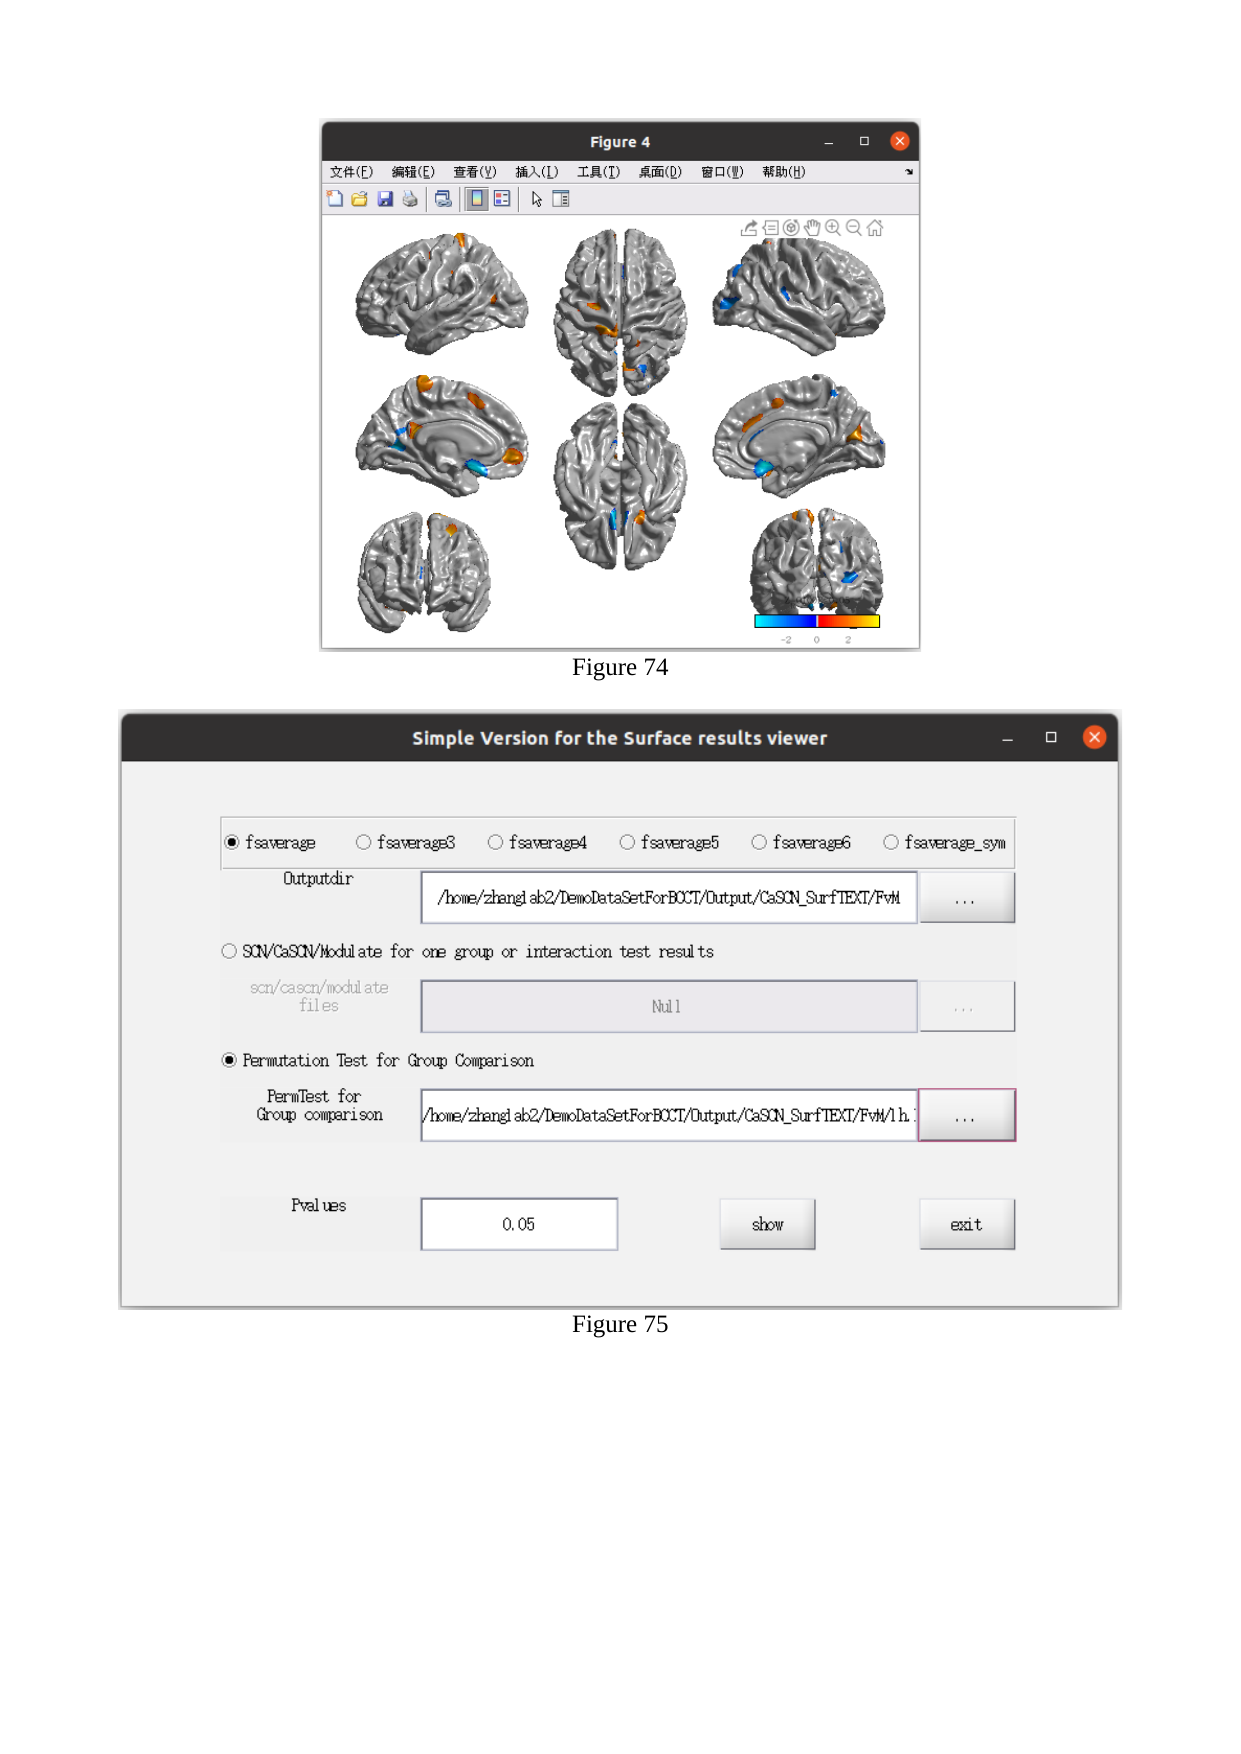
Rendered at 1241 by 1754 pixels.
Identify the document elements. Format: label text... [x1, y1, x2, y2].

text Figure 75 [118, 1310, 1122, 1338]
picture [118, 709, 1123, 1310]
picture [318, 118, 922, 652]
